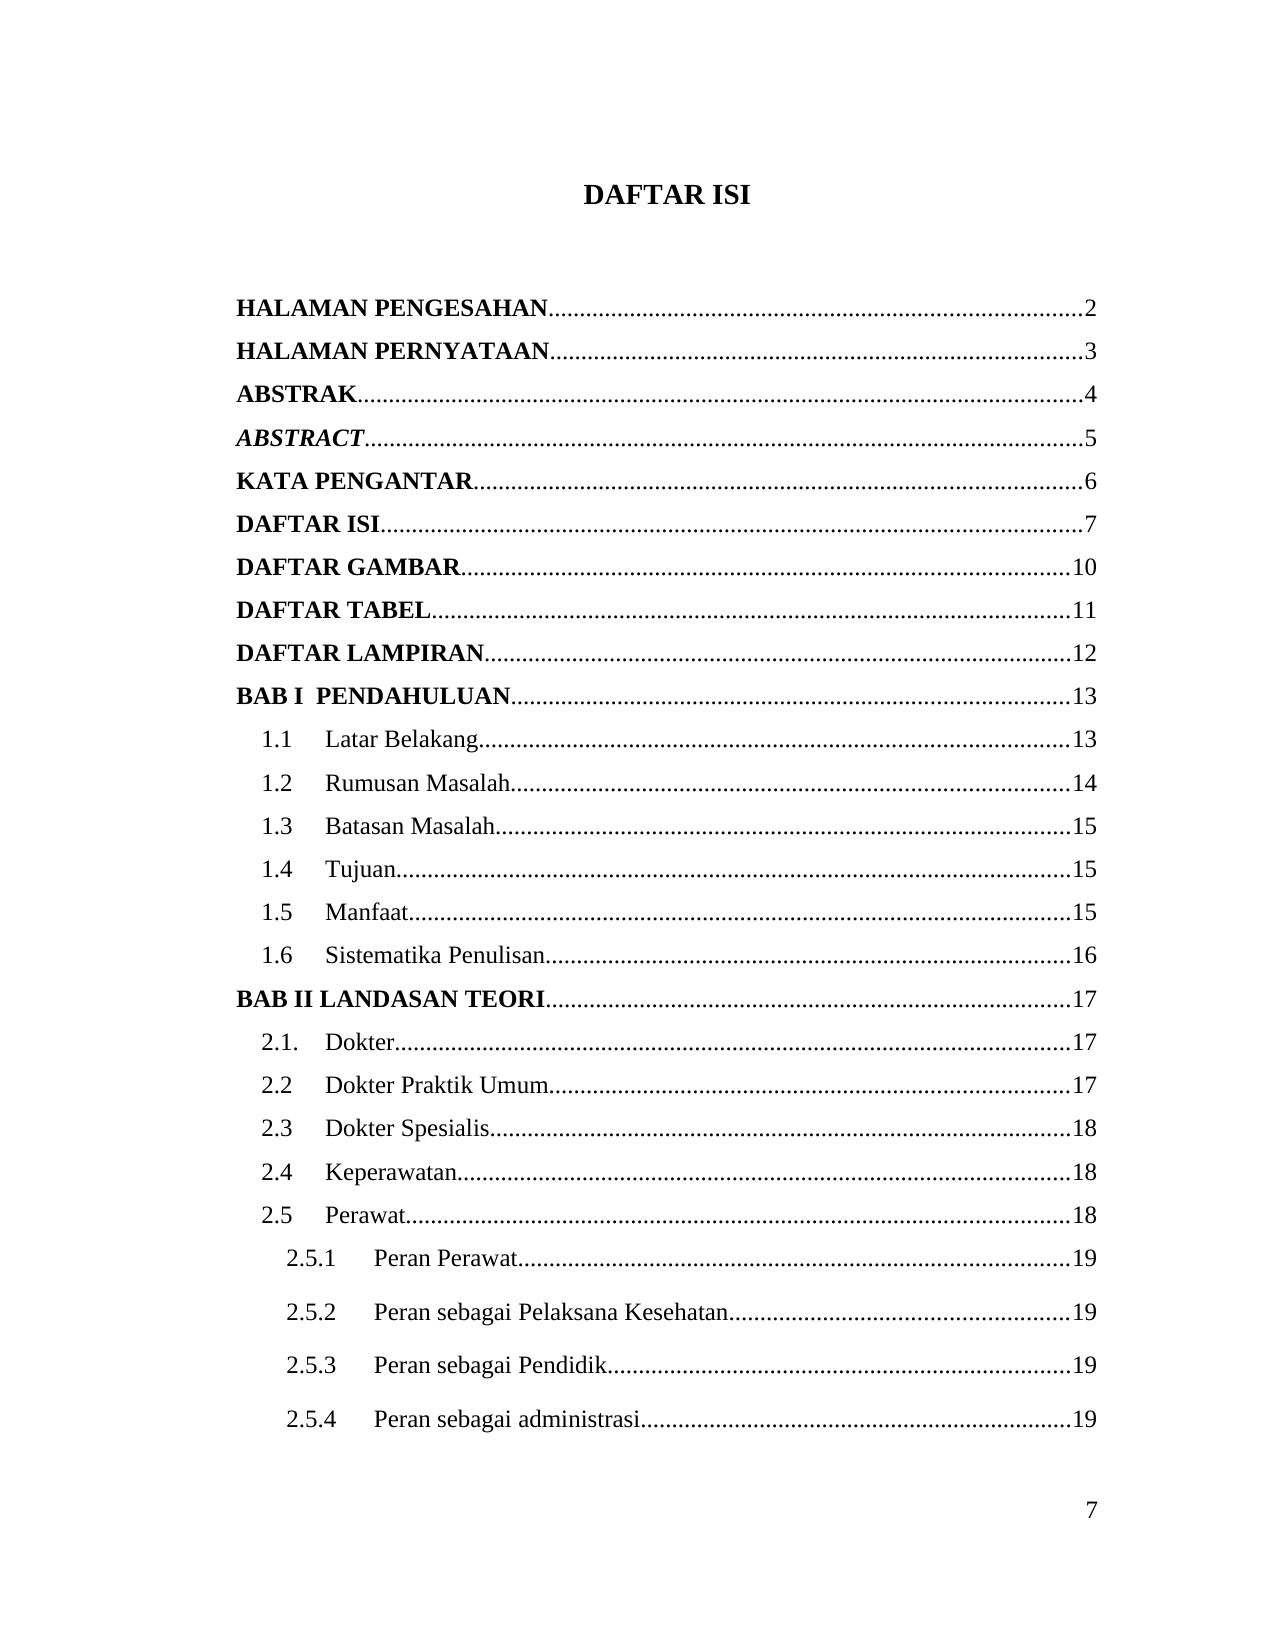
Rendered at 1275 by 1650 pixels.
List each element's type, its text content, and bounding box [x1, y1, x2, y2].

subtitle DAFTAR ISI [236, 177, 1098, 211]
